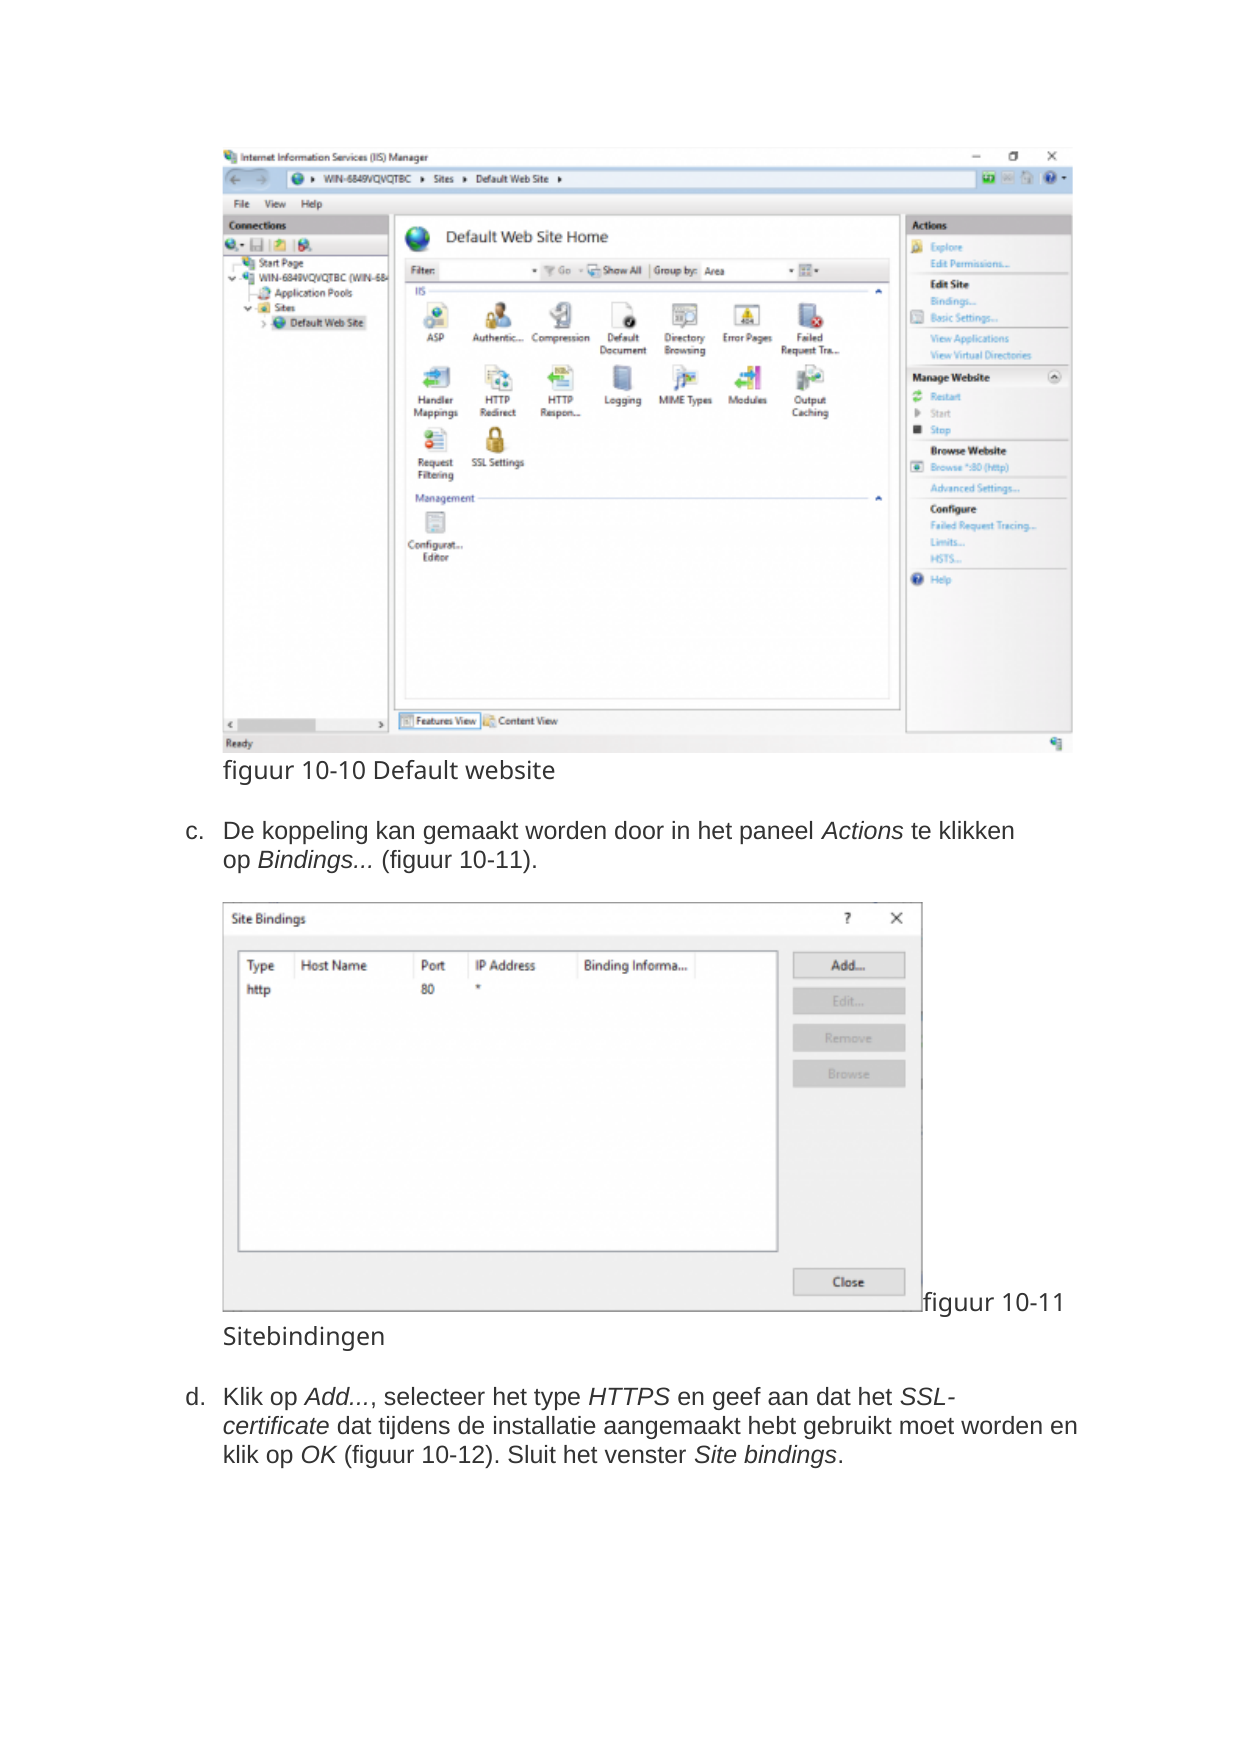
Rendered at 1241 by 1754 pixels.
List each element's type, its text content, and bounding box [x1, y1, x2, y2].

picture [222, 147, 1073, 753]
picture [222, 902, 923, 1312]
list Klik op Add..., selecteer het type HTTPS en geef aan dat het SSL-certificate dat tijdens de installatie aangemaakt hebt gebruikt moet worden en klik op OK (figuur 10-12). Sluit het venster Site bindings. [185, 1382, 1093, 1468]
list De koppeling kan gemaakt worden door in het paneel Actions te klikken op Bindings... (figuur 10-11). [185, 816, 1093, 874]
